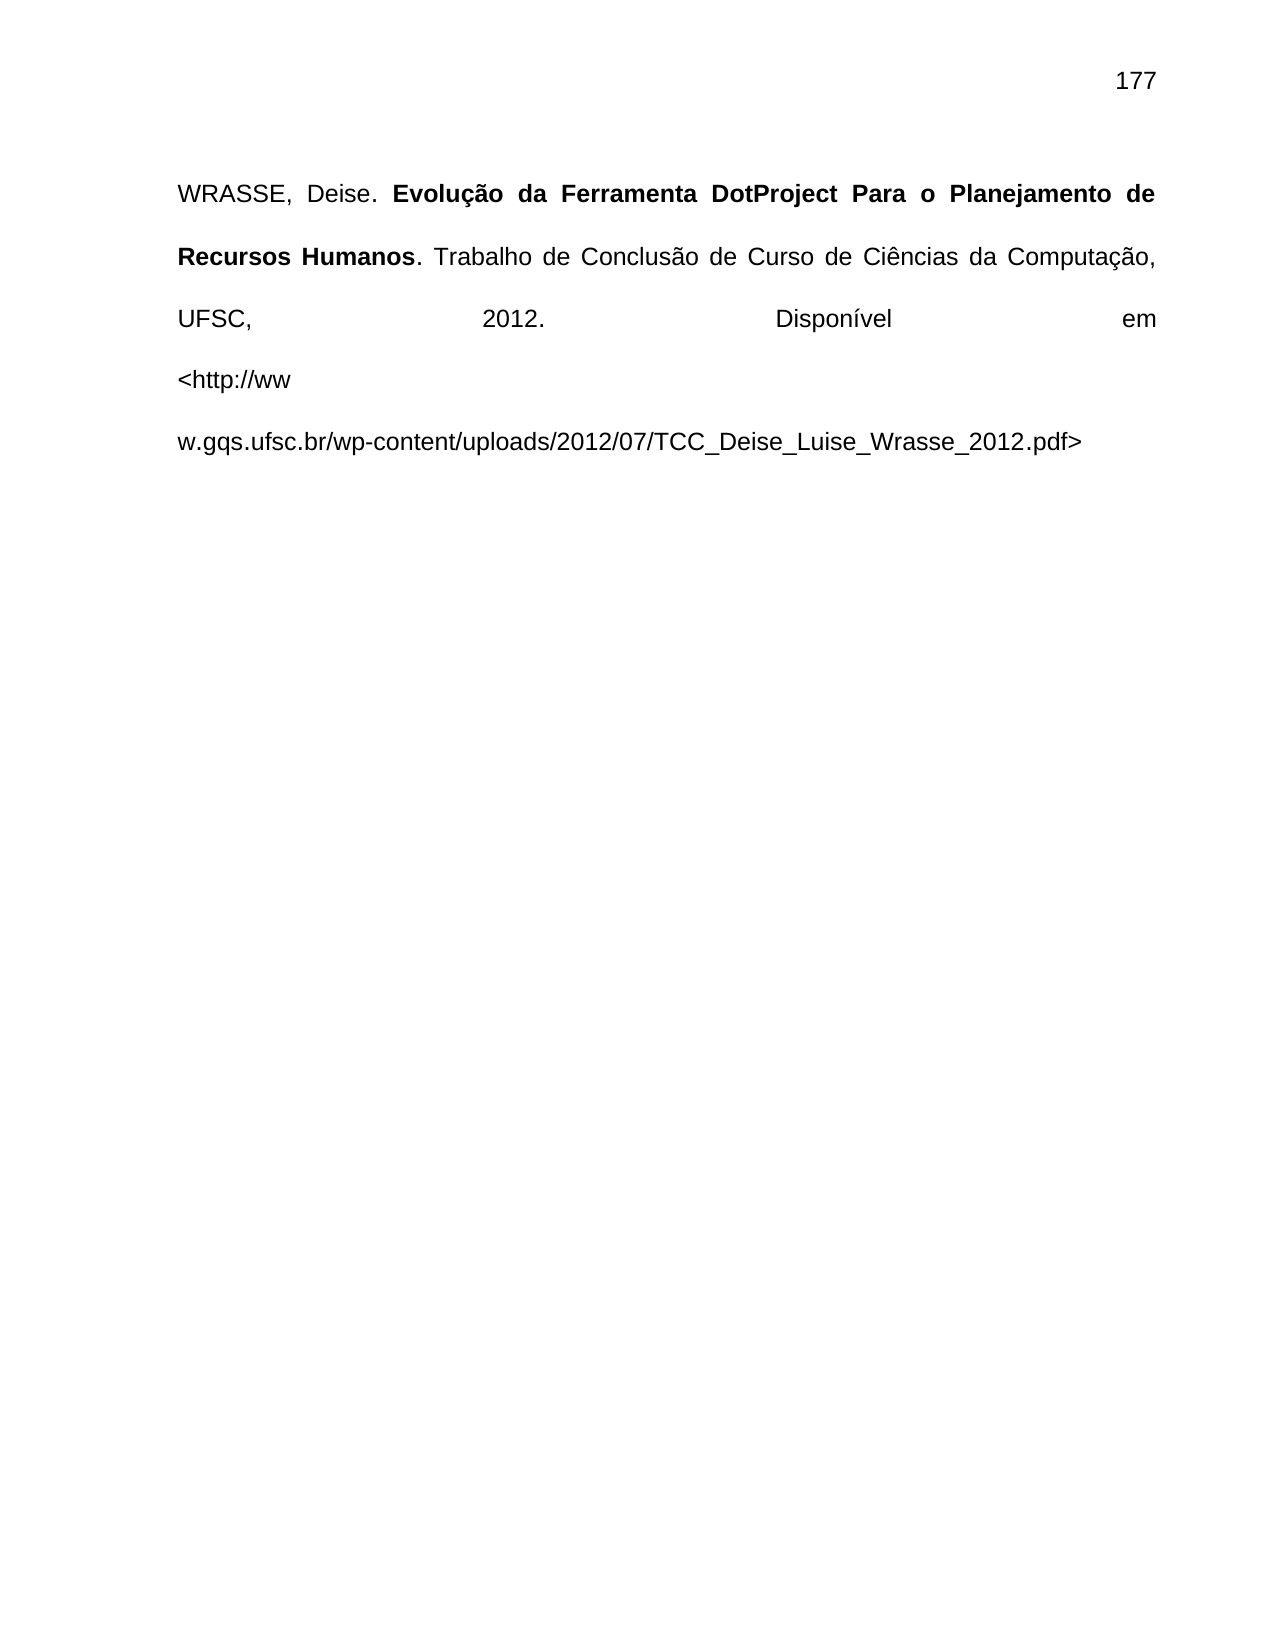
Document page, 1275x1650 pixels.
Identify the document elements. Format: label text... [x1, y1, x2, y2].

text WRASSE, Deise. Evolução da Ferramenta DotProject Para o Planejamento de Recursos Humanos. Trabalho de Conclusão de Curso de Ciências da Computação, UFSC, 2012. Disponível em <http://www.gqs.ufsc.br/wp-content/uploads/2012/07/TCC_Deise_Luise_Wrasse_2012.pdf> [177, 177, 1157, 456]
